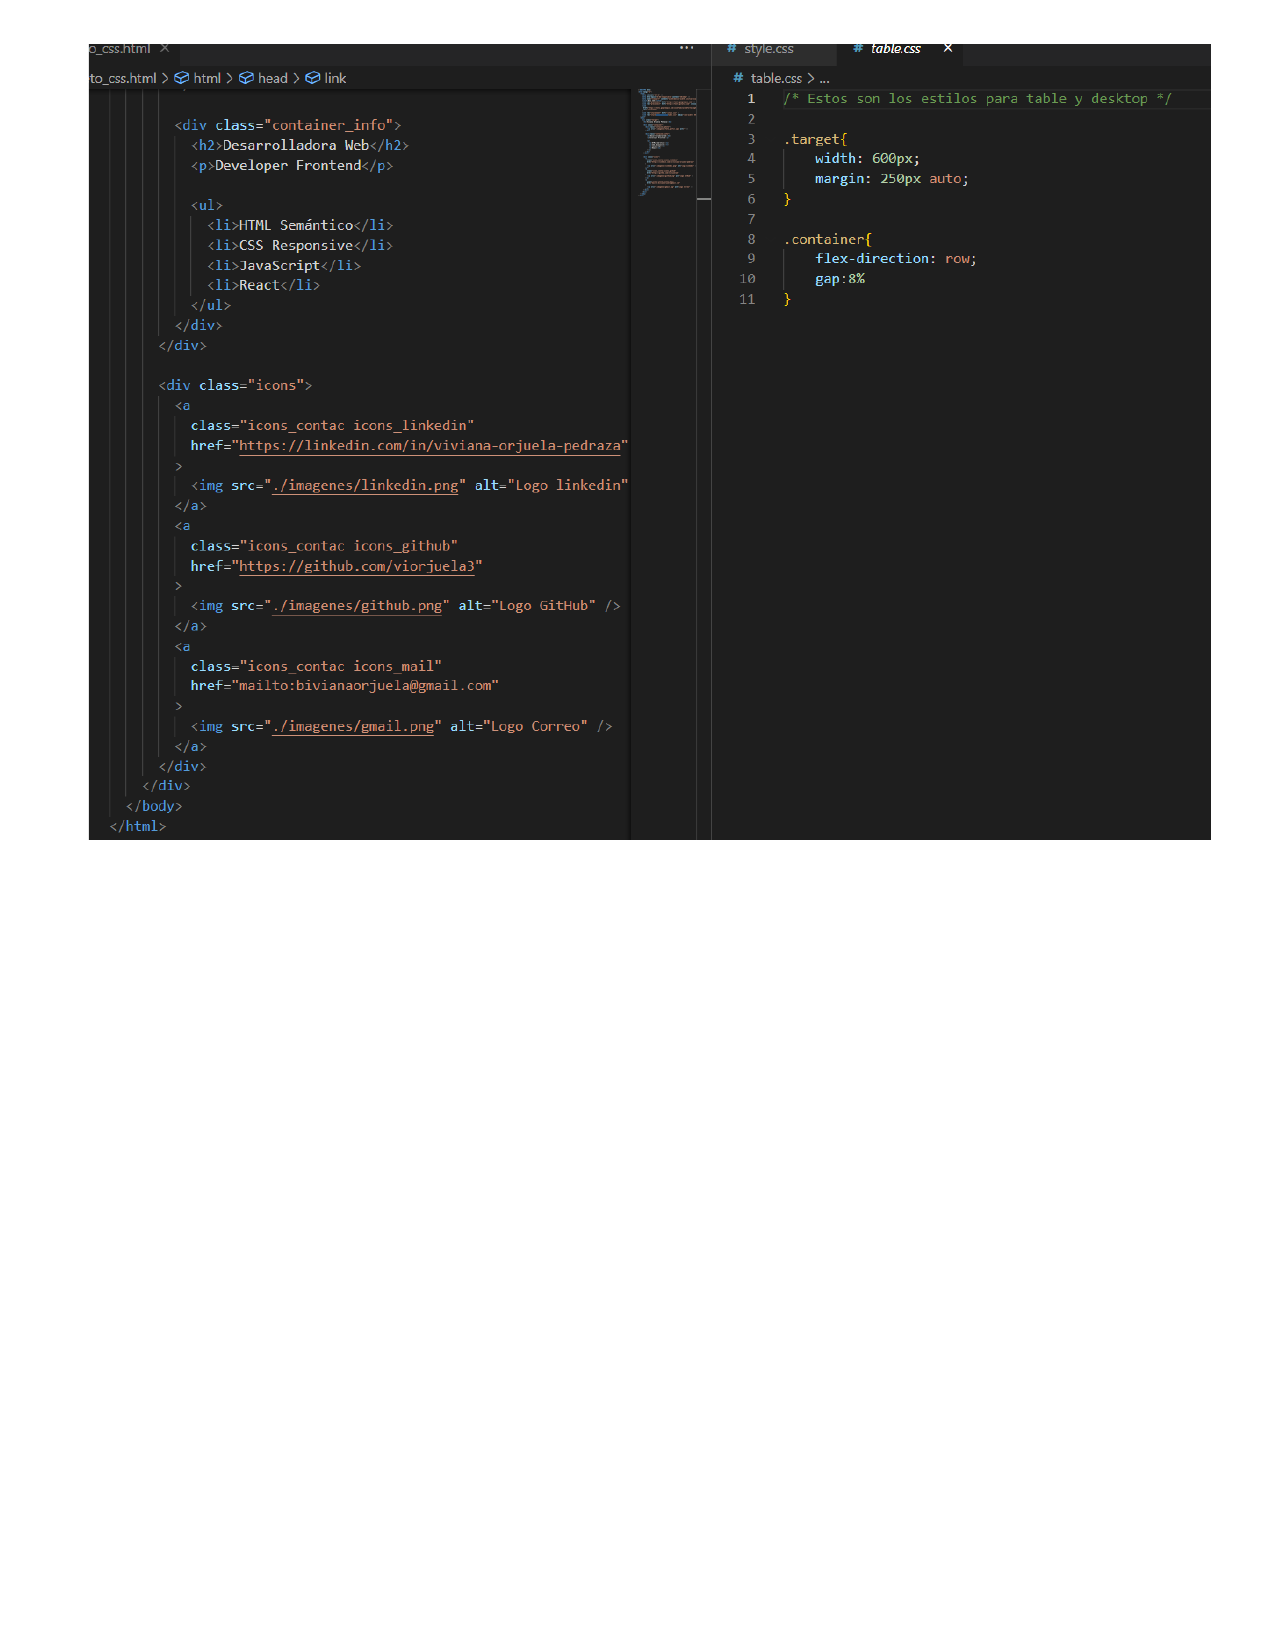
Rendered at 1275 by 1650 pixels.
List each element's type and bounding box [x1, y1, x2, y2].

picture [88, 44, 1211, 840]
